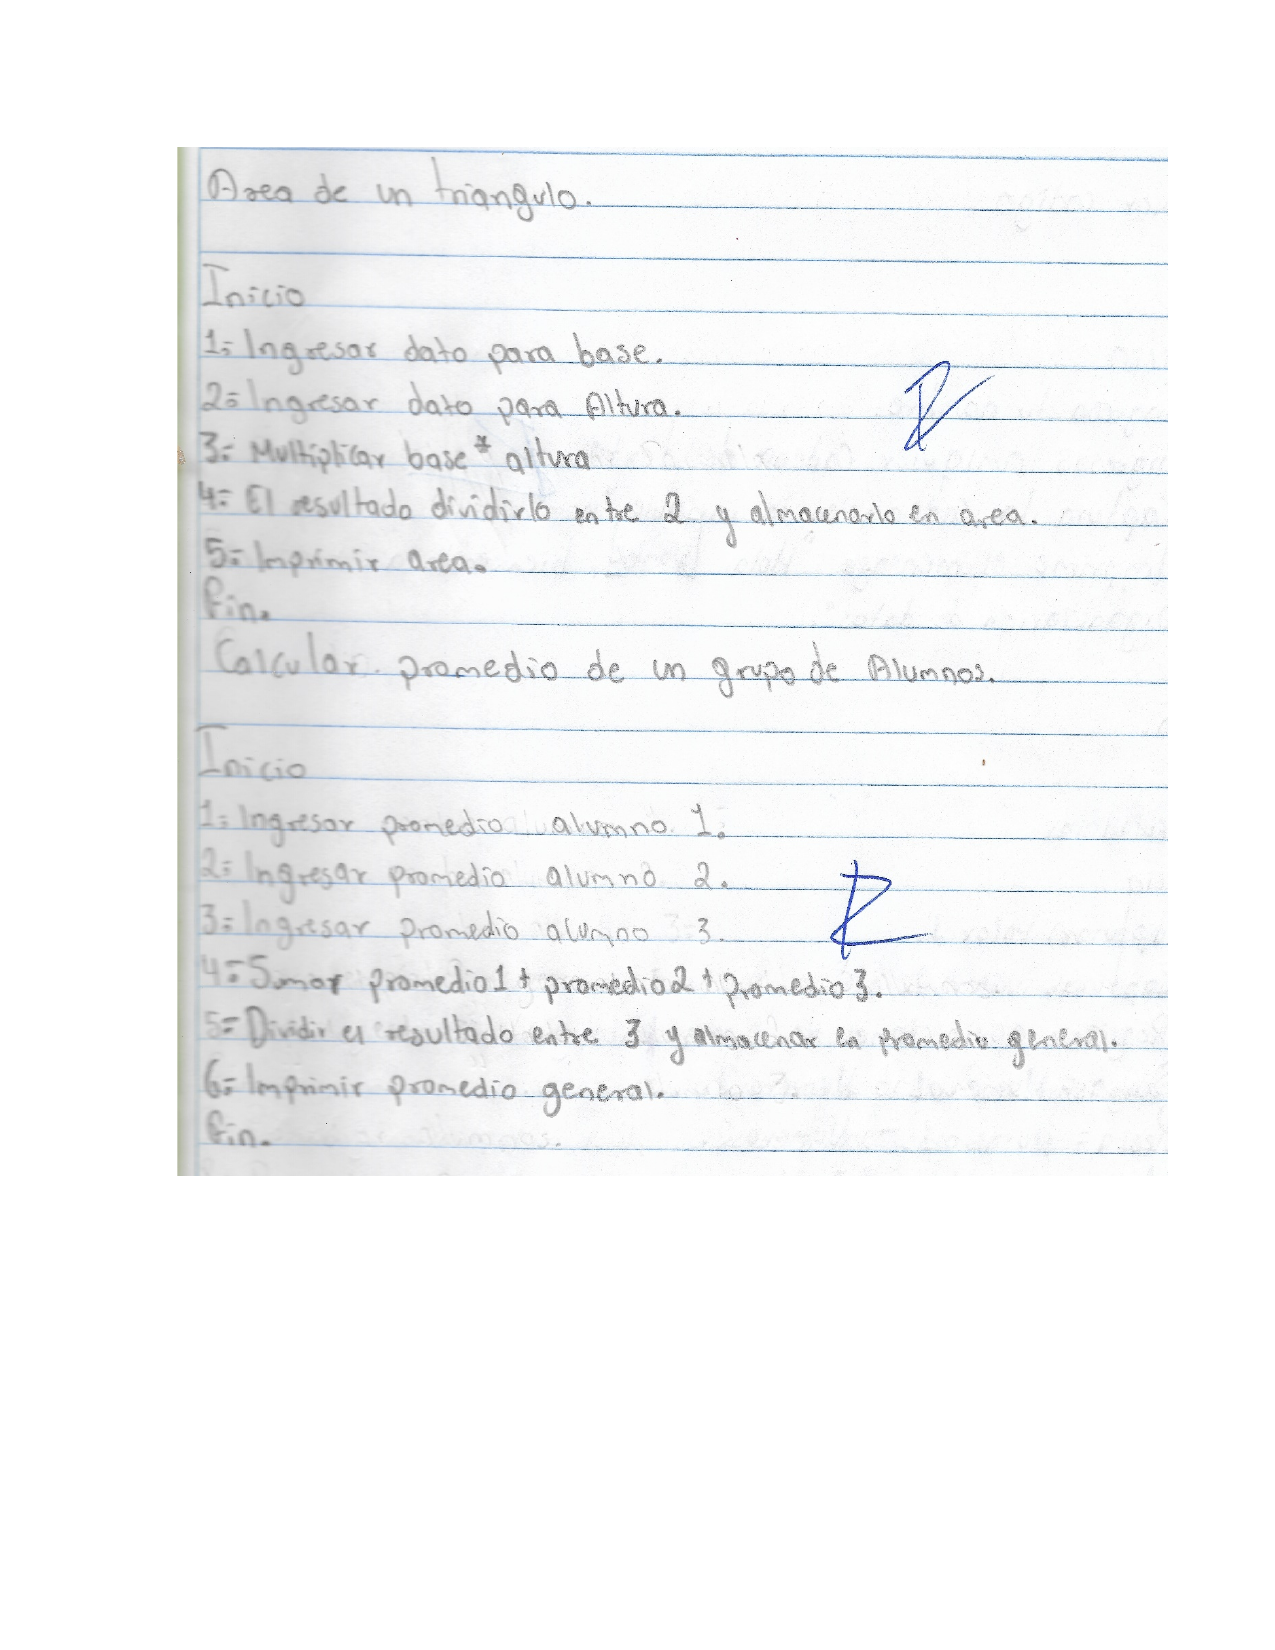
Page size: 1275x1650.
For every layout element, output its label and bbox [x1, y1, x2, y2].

picture [177, 147, 1168, 1176]
